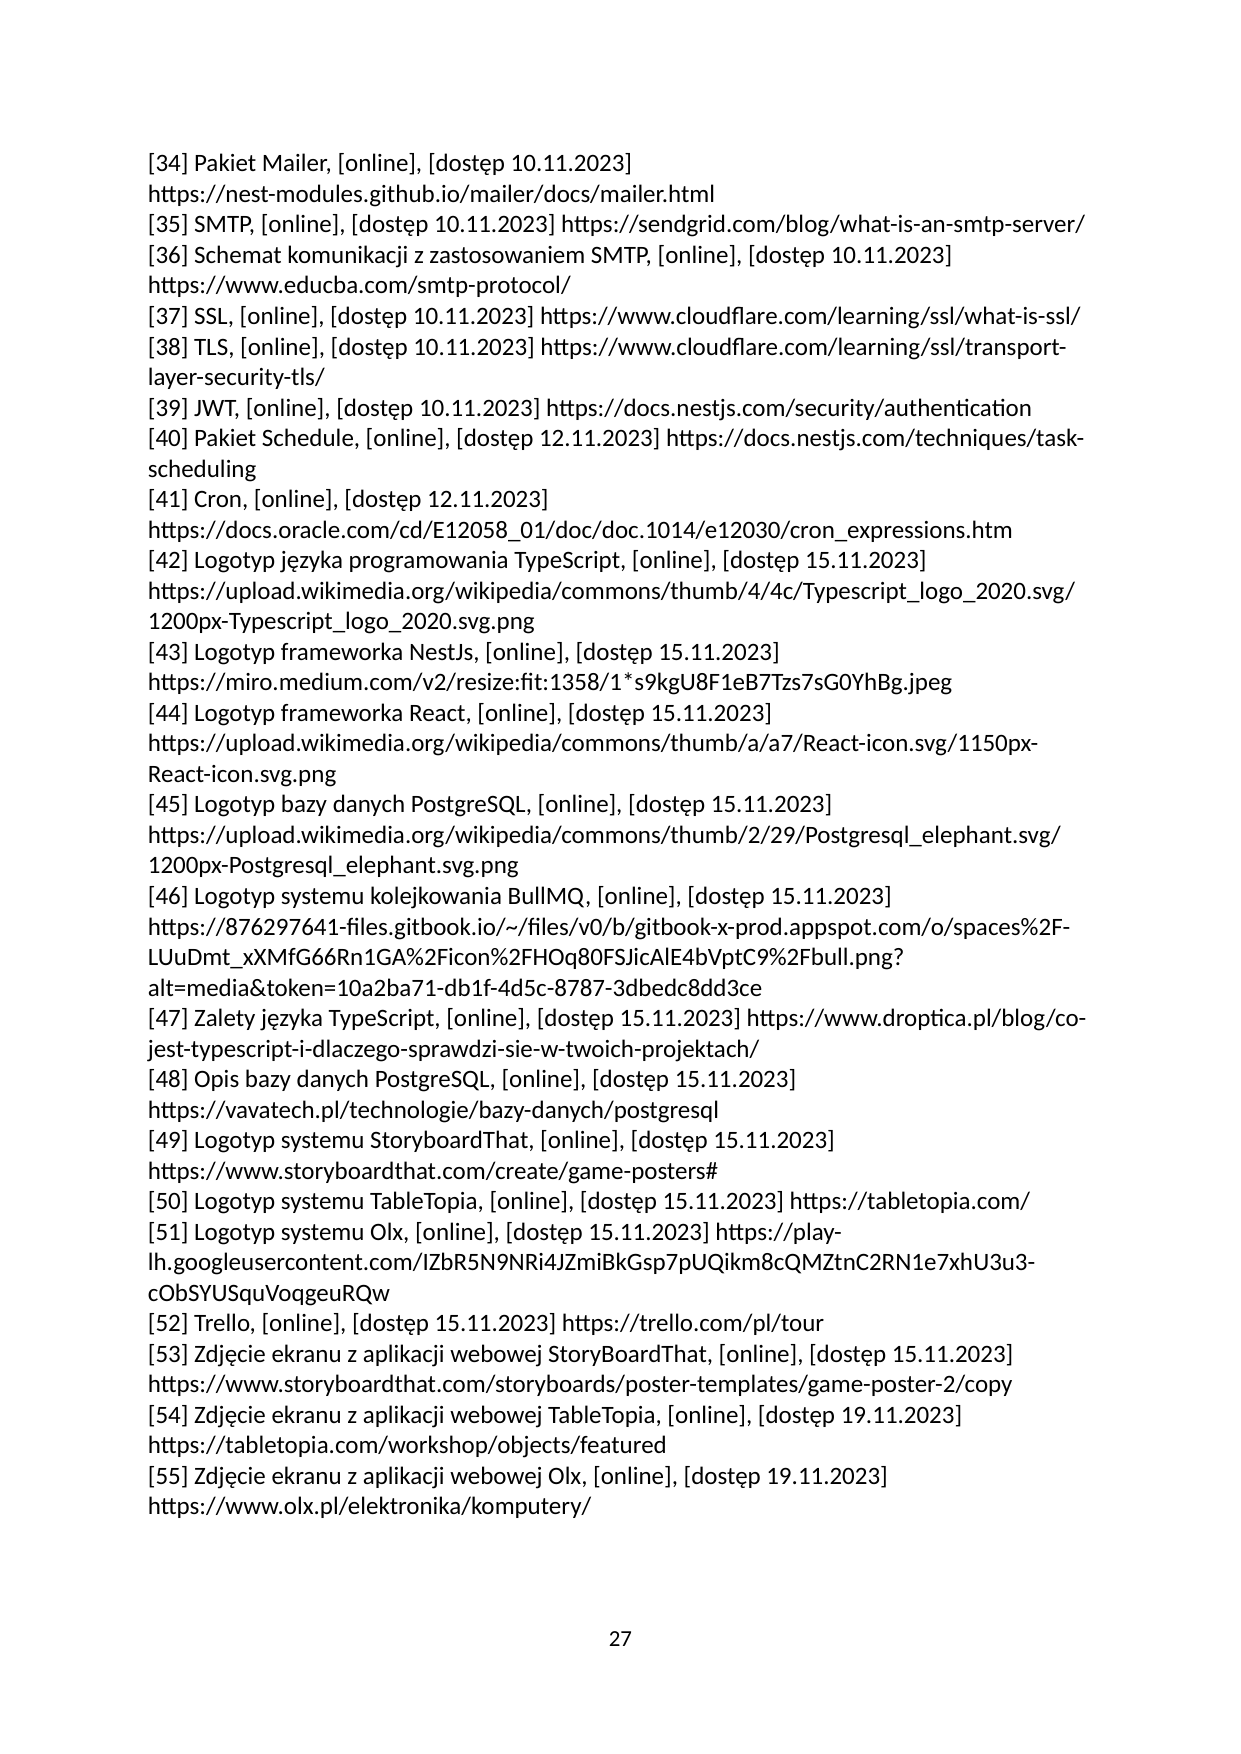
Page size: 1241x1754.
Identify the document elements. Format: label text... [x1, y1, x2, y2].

text [41] Cron, [online], [dostęp 12.11.2023] https://docs.oracle.com/cd/E12058_01/doc/doc.1014/e12030/cron_expressions.htm [148, 483, 1093, 544]
text [38] TLS, [online], [dostęp 10.11.2023] https://www.cloudflare.com/learning/ssl/transport-layer-security-tls/ [148, 331, 1093, 392]
text [35] SMTP, [online], [dostęp 10.11.2023] https://sendgrid.com/blog/what-is-an-smtp-server/ [148, 209, 1093, 239]
text [52] Trello, [online], [dostęp 15.11.2023] https://trello.com/pl/tour [148, 1307, 1093, 1338]
text [48] Opis bazy danych PostgreSQL, [online], [dostęp 15.11.2023] https://vavatech.pl/technologie/bazy-danych/postgresql [148, 1063, 1093, 1124]
text [36] Schemat komunikacji z zastosowaniem SMTP, [online], [dostęp 10.11.2023] https://www.educba.com/smtp-protocol/ [148, 239, 1093, 300]
text [42] Logotyp języka programowania TypeScript, [online], [dostęp 15.11.2023] https://upload.wikimedia.org/wikipedia/commons/thumb/4/4c/Typescript_logo_2020.svg/1200px-Typescript_logo_2020.svg.png [148, 544, 1093, 636]
text [49] Logotyp systemu StoryboardThat, [online], [dostęp 15.11.2023] https://www.storyboardthat.com/create/game-posters# [148, 1124, 1093, 1185]
text [46] Logotyp systemu kolejkowania BullMQ, [online], [dostęp 15.11.2023] https://876297641-files.gitbook.io/~/files/v0/b/gitbook-x-prod.appspot.com/o/spaces%2F-LUuDmt_xXMfG66Rn1GA%2Ficon%2FHOq80FSJicAlE4bVptC9%2Fbull.png?alt=media&token=10a2ba71-db1f-4d5c-8787-3dbedc8dd3ce [148, 880, 1093, 1002]
text [40] Pakiet Schedule, [online], [dostęp 12.11.2023] https://docs.nestjs.com/techniques/task-scheduling [148, 422, 1093, 483]
text [50] Logotyp systemu TableTopia, [online], [dostęp 15.11.2023] https://tabletopia.com/ [148, 1185, 1093, 1216]
text [53] Zdjęcie ekranu z aplikacji webowej StoryBoardThat, [online], [dostęp 15.11.2023] https://www.storyboardthat.com/storyboards/poster-templates/game-poster-2/copy [148, 1338, 1093, 1399]
text [34] Pakiet Mailer, [online], [dostęp 10.11.2023] https://nest-modules.github.io/mailer/docs/mailer.html [148, 148, 1093, 209]
text [39] JWT, [online], [dostęp 10.11.2023] https://docs.nestjs.com/security/authentication [148, 392, 1093, 422]
text [44] Logotyp frameworka React, [online], [dostęp 15.11.2023] https://upload.wikimedia.org/wikipedia/commons/thumb/a/a7/React-icon.svg/1150px-React-icon.svg.png [148, 697, 1093, 788]
text [47] Zalety języka TypeScript, [online], [dostęp 15.11.2023] https://www.droptica.pl/blog/co-jest-typescript-i-dlaczego-sprawdzi-sie-w-twoich-projektach/ [148, 1002, 1093, 1063]
text [37] SSL, [online], [dostęp 10.11.2023] https://www.cloudflare.com/learning/ssl/what-is-ssl/ [148, 300, 1093, 331]
text [45] Logotyp bazy danych PostgreSQL, [online], [dostęp 15.11.2023] https://upload.wikimedia.org/wikipedia/commons/thumb/2/29/Postgresql_elephant.svg/1200px-Postgresql_elephant.svg.png [148, 788, 1093, 880]
text [43] Logotyp frameworka NestJs, [online], [dostęp 15.11.2023] https://miro.medium.com/v2/resize:fit:1358/1*s9kgU8F1eB7Tzs7sG0YhBg.jpeg [148, 636, 1093, 697]
text [55] Zdjęcie ekranu z aplikacji webowej Olx, [online], [dostęp 19.11.2023] https://www.olx.pl/elektronika/komputery/ [148, 1460, 1093, 1521]
text [51] Logotyp systemu Olx, [online], [dostęp 15.11.2023] https://play-lh.googleusercontent.com/IZbR5N9NRi4JZmiBkGsp7pUQikm8cQMZtnC2RN1e7xhU3u3-cObSYUSquVoqgeuRQw [148, 1216, 1093, 1307]
text [54] Zdjęcie ekranu z aplikacji webowej TableTopia, [online], [dostęp 19.11.2023] https://tabletopia.com/workshop/objects/featured [148, 1399, 1093, 1460]
